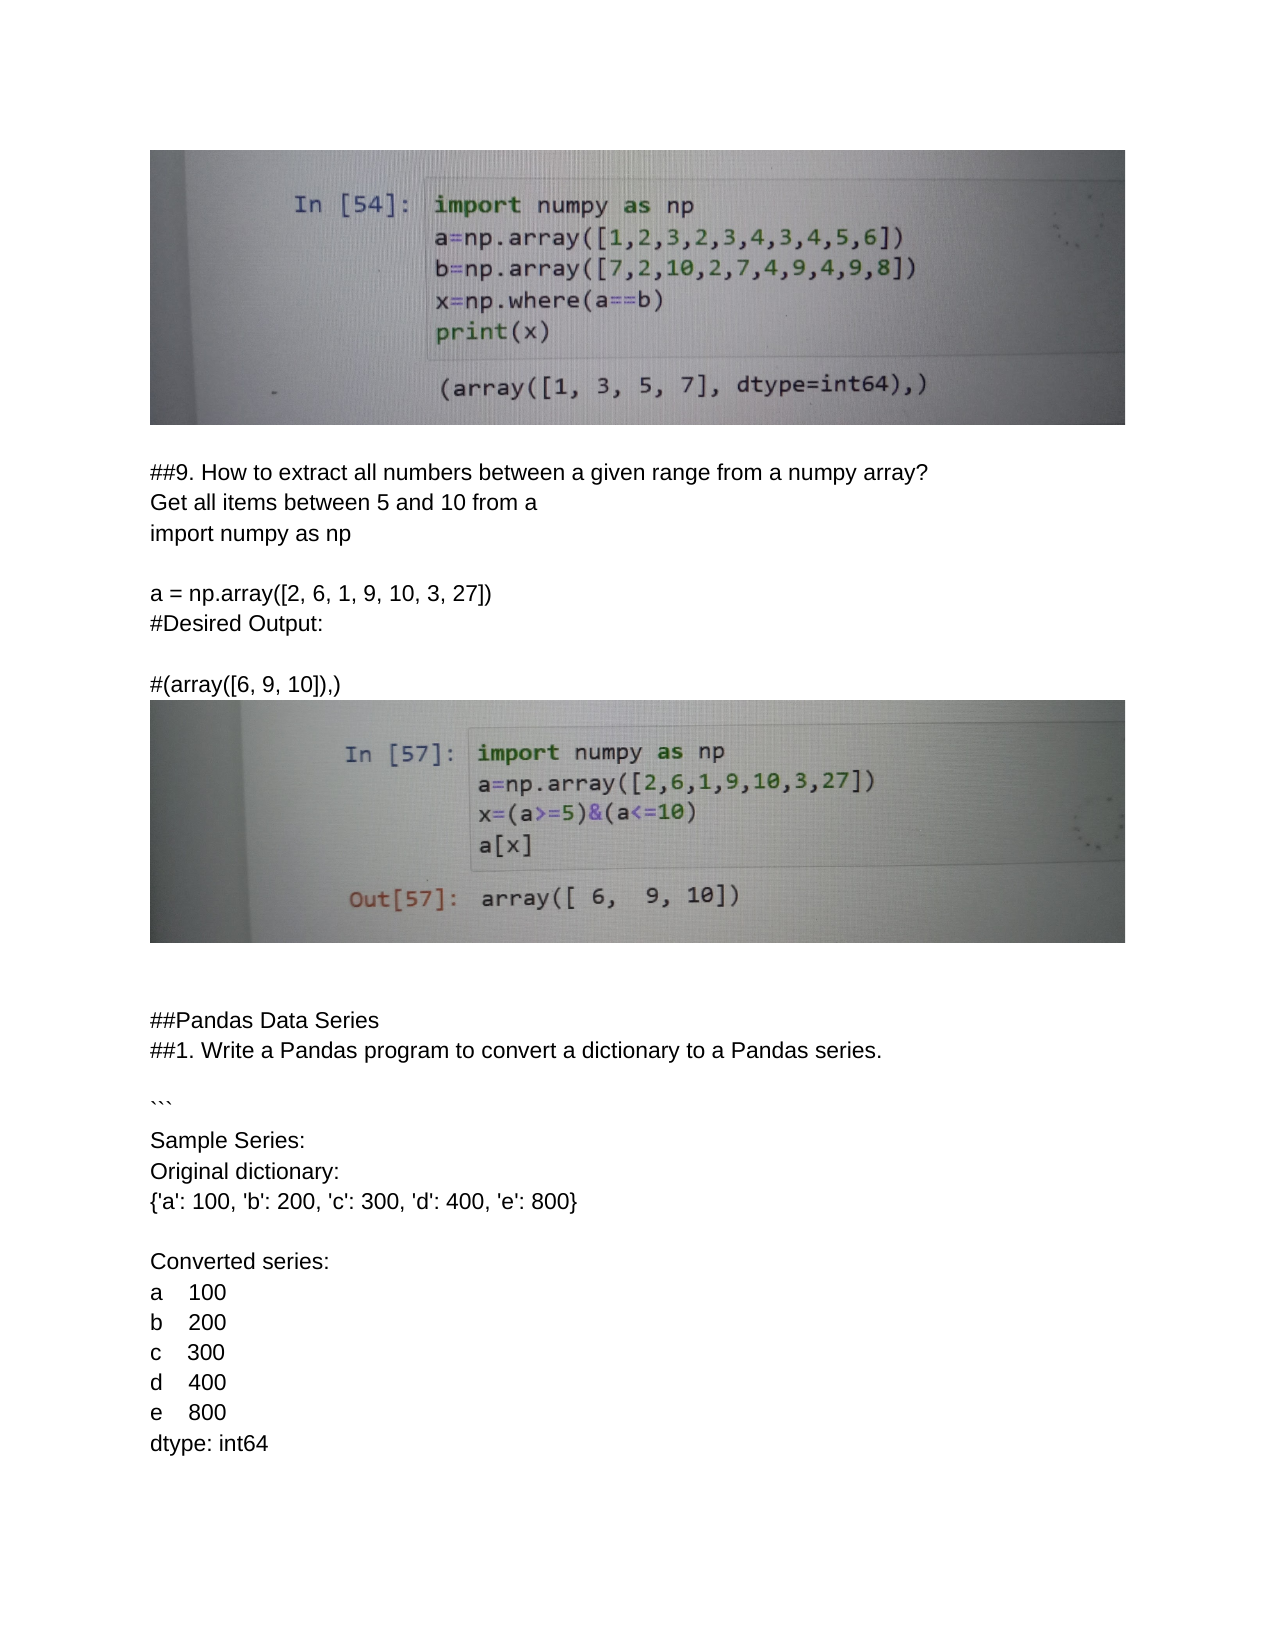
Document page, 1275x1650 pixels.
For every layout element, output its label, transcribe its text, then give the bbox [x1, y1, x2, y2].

text d 400 [150, 1369, 1125, 1396]
picture [150, 700, 1125, 943]
text dtype: int64 [150, 1429, 1125, 1456]
text b 200 [150, 1309, 1125, 1335]
text Converted series: [150, 1248, 1125, 1275]
text Sample Series: [150, 1127, 1125, 1154]
text {'a': 100, 'b': 200, 'c': 300, 'd': 400, 'e': 800} [150, 1188, 1125, 1214]
text Original dictionary: [150, 1158, 1125, 1184]
text e 800 [150, 1399, 1125, 1426]
text ##1. Write a Pandas program to convert a dictionary to a Pandas series. [150, 1037, 1125, 1063]
text #Desired Output: [150, 610, 1125, 636]
picture [150, 150, 1125, 425]
text #(array([6, 9, 10]),) [150, 671, 1125, 697]
text a 100 [150, 1278, 1125, 1305]
text ##9. How to extract all numbers between a given range from a numpy array? [150, 459, 1125, 485]
text Get all items between 5 and 10 from a [150, 489, 1125, 516]
text ##Pandas Data Series [150, 1007, 1125, 1033]
text import numpy as np [150, 519, 1125, 546]
text a = np.array([2, 6, 1, 9, 10, 3, 27]) [150, 580, 1125, 606]
text c 300 [150, 1339, 1125, 1365]
text ``` [150, 1097, 1125, 1124]
